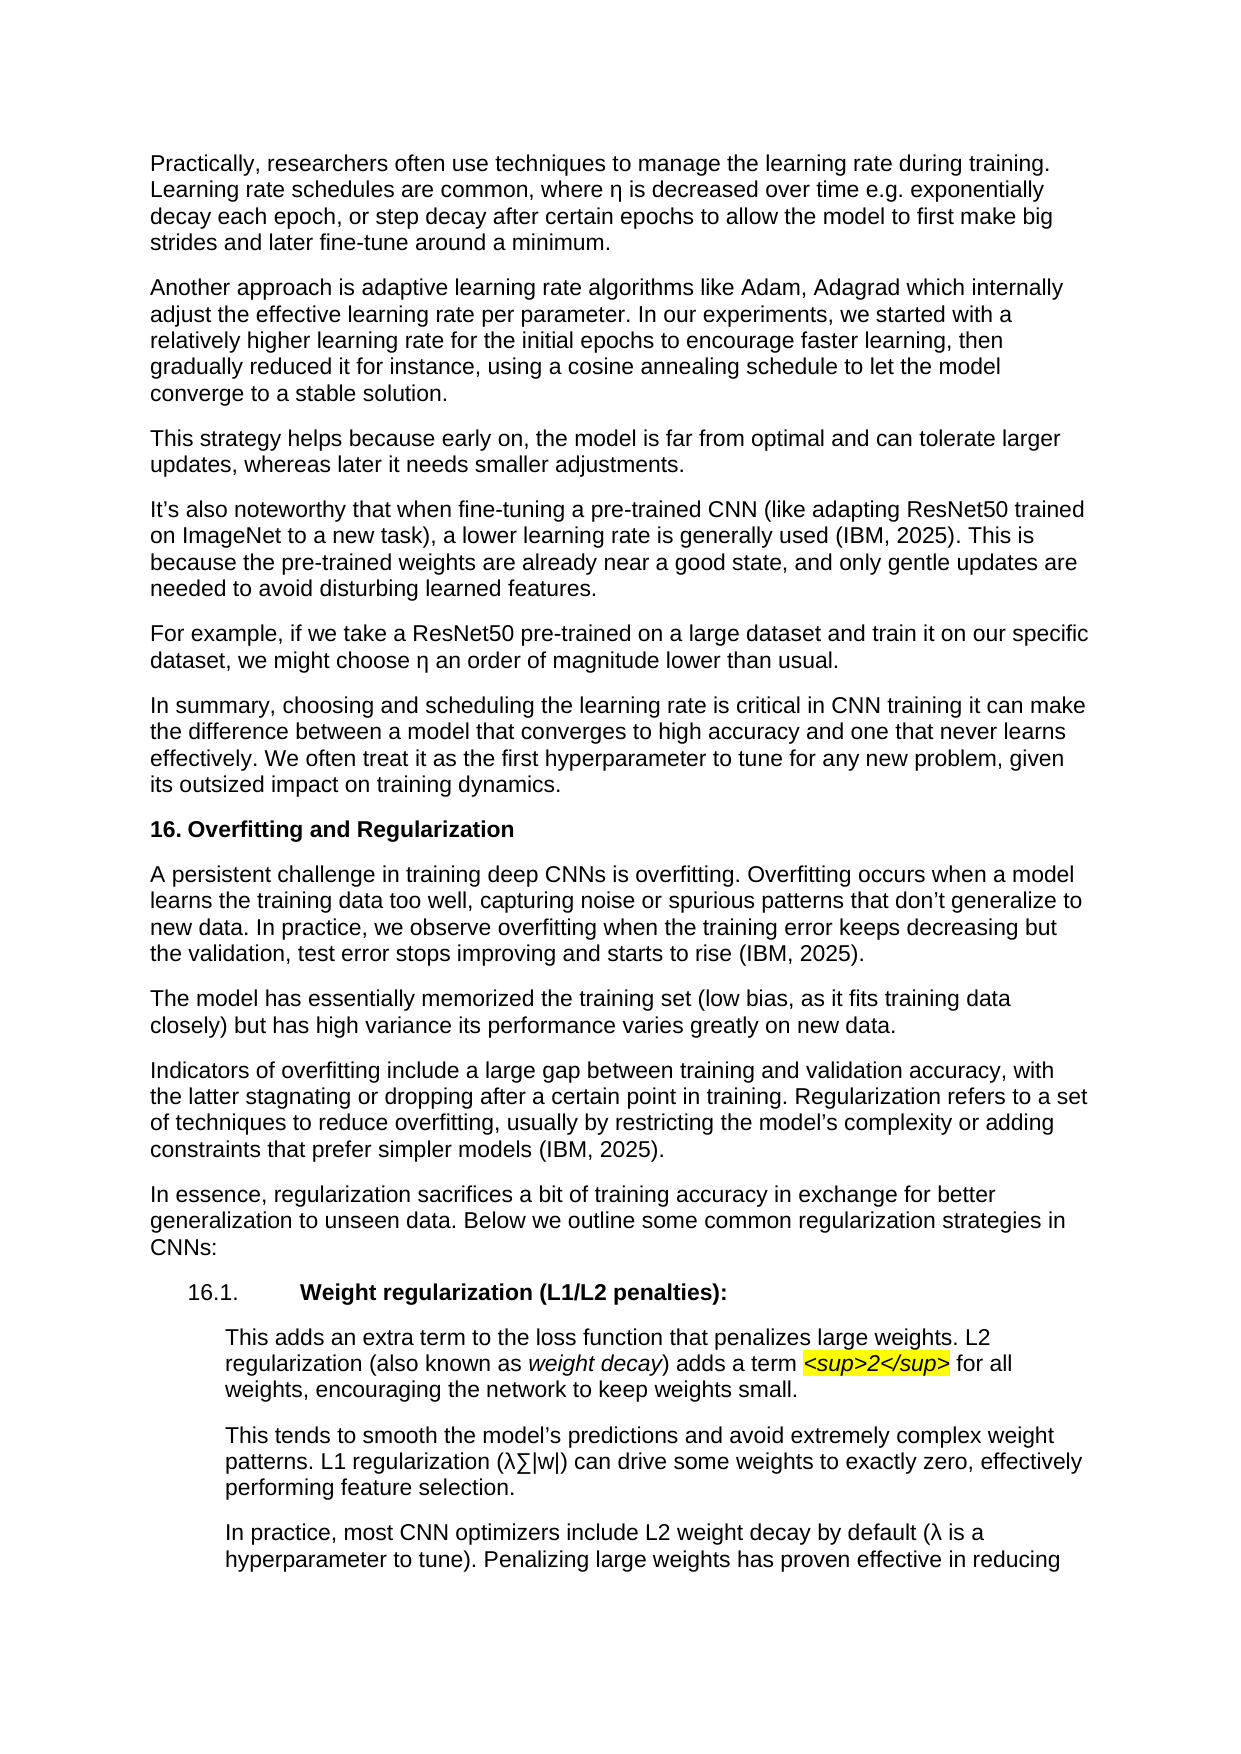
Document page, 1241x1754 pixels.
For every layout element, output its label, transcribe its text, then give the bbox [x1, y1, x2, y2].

text For example, if we take a ResNet50 pre-trained on a large dataset and train it on our specific dataset, we might choose η an order of magnitude lower than usual. [150, 620, 1090, 673]
list Weight regularization (L1/L2 penalties): [187, 1279, 1090, 1305]
list Overfitting and Regularization [150, 816, 1090, 842]
text Indicators of overfitting include a large gap between training and validation accuracy, with the latter stagnating or dropping after a certain point in training. Regularization refers to a set of techniques to reduce overfitting, usually by restricting the model’s complexity or adding constraints that prefer simpler models. [150, 1057, 1090, 1162]
text In essence, regularization sacrifices a bit of training accuracy in exchange for better generalization to unseen data. Below we outline some common regularization strategies in CNNs: [150, 1181, 1090, 1260]
text This strategy helps because early on, the model is far from optimal and can tolerate larger updates, whereas later it needs smaller adjustments. [150, 425, 1090, 477]
text Practically, researchers often use techniques to manage the learning rate during training. Learning rate schedules are common, where η is decreased over time e.g. exponentially decay each epoch, or step decay after certain epochs to allow the model to first make big strides and later fine-tune around a minimum. [150, 150, 1090, 255]
text A persistent challenge in training deep CNNs is overfitting. Overfitting occurs when a model learns the training data too well, capturing noise or spurious patterns that don’t generalize to new data. In practice, we observe overfitting when the training error keeps decreasing but the validation, test error stops improving and starts to rise. [150, 861, 1090, 966]
text In summary, choosing and scheduling the learning rate is critical in CNN training it can make the difference between a model that converges to high accuracy and one that never learns effectively. We often treat it as the first hyperparameter to tune for any new problem, given its outsized impact on training dynamics. [150, 692, 1090, 797]
text It’s also noteworthy that when fine-tuning a pre-trained CNN (like adapting ResNet50 trained on ImageNet to a new task), a lower learning rate is generally used. This is because the pre-trained weights are already near a good state, and only gentle updates are needed to avoid disturbing learned features. [150, 496, 1090, 602]
text The model has essentially memorized the training set (low bias, as it fits training data closely) but has high variance its performance varies greatly on new data. [150, 985, 1090, 1038]
text This tends to smooth the model’s predictions and avoid extremely complex weight patterns. L1 regularization (λ∑|w|) can drive some weights to exactly zero, effectively performing feature selection. [225, 1422, 1090, 1501]
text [225, 1519, 1090, 1572]
text This adds an extra term to the loss function that penalizes large weights. L2 regularization (also known as weight decay) adds a term <sup>2</sup> for all weights, encouraging the network to keep weights small. [225, 1324, 1090, 1403]
text Another approach is adaptive learning rate algorithms like Adam, Adagrad which internally adjust the effective learning rate per parameter. In our experiments, we started with a relatively higher learning rate for the initial epochs to encourage faster learning, then gradually reduced it for instance, using a cosine annealing schedule to let the model converge to a stable solution. [150, 274, 1090, 406]
